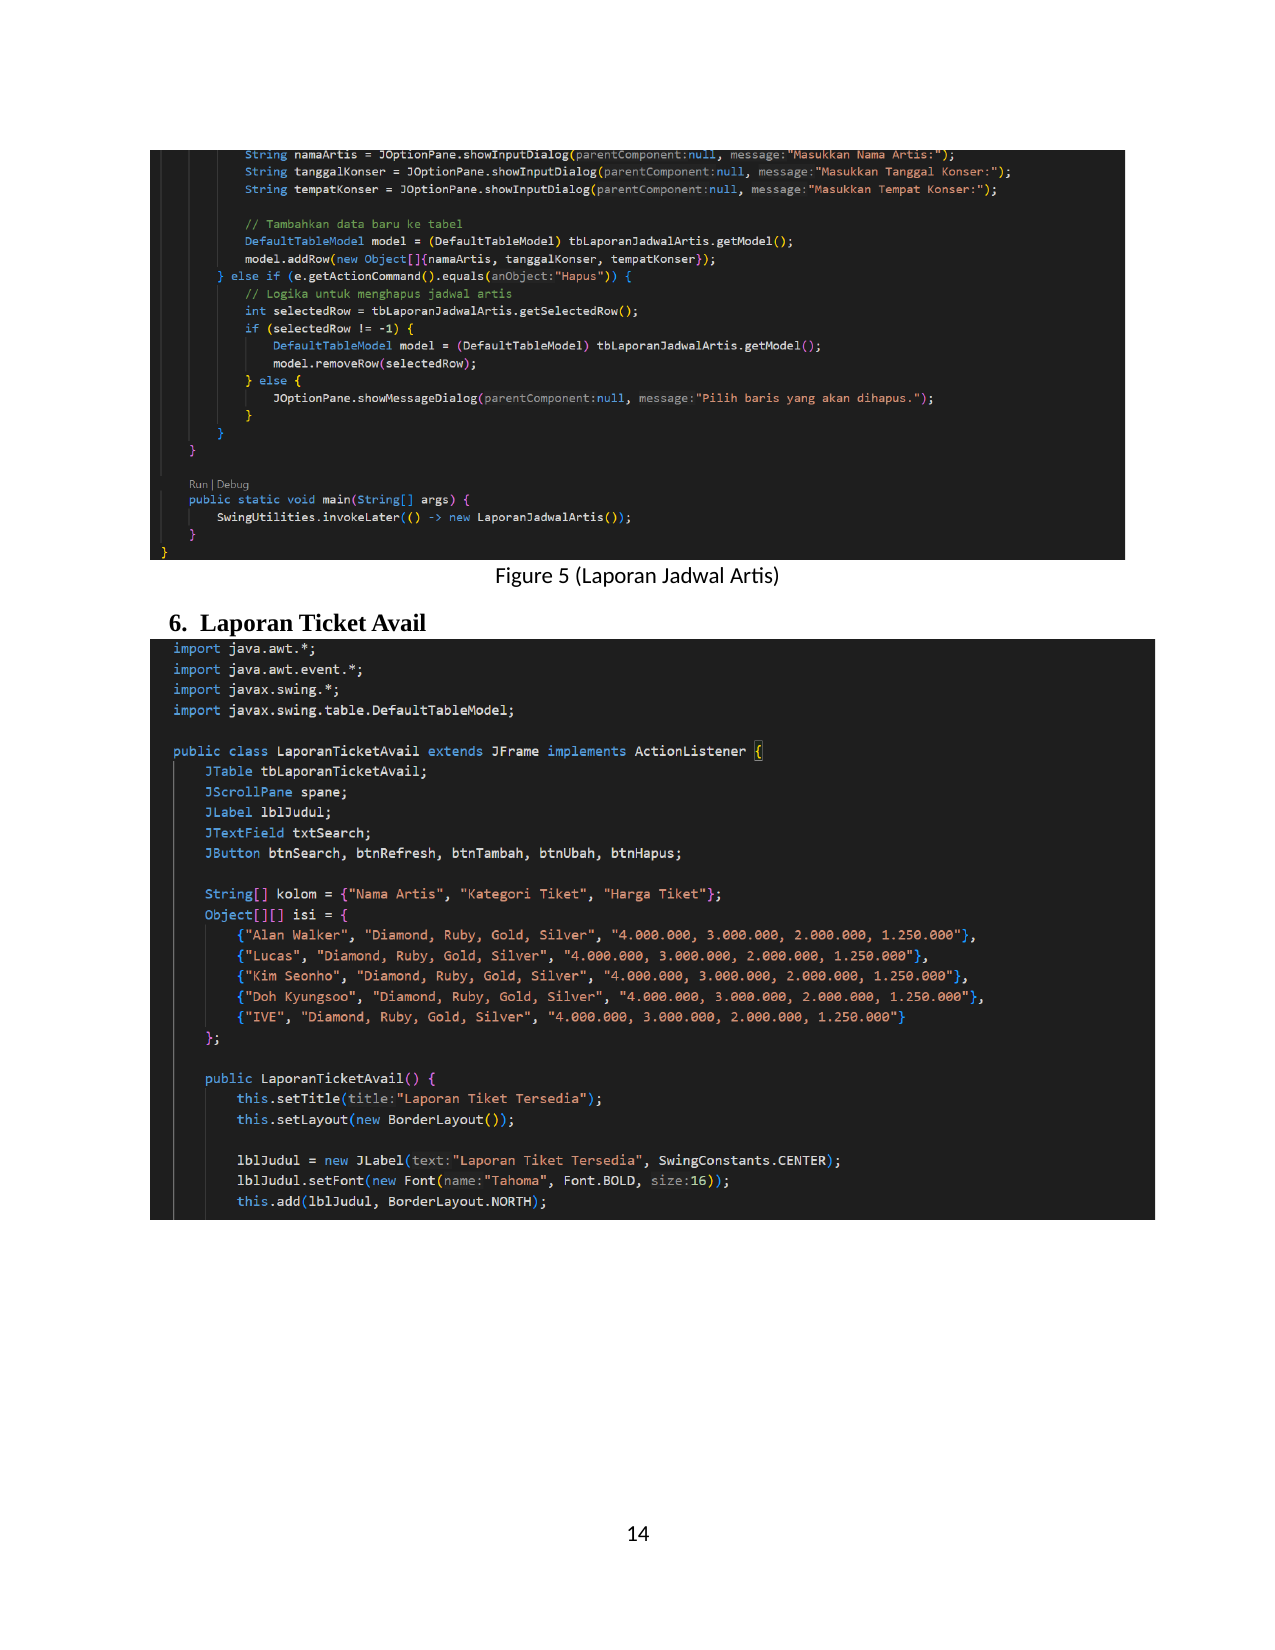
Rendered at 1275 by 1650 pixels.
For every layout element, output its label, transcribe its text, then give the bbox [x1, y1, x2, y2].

picture [150, 639, 1155, 1220]
text Figure 5 (Laporan Jadwal Artis) [150, 560, 1125, 589]
text 6. Laporan Ticket Avail [150, 608, 1125, 639]
picture [150, 150, 1125, 560]
